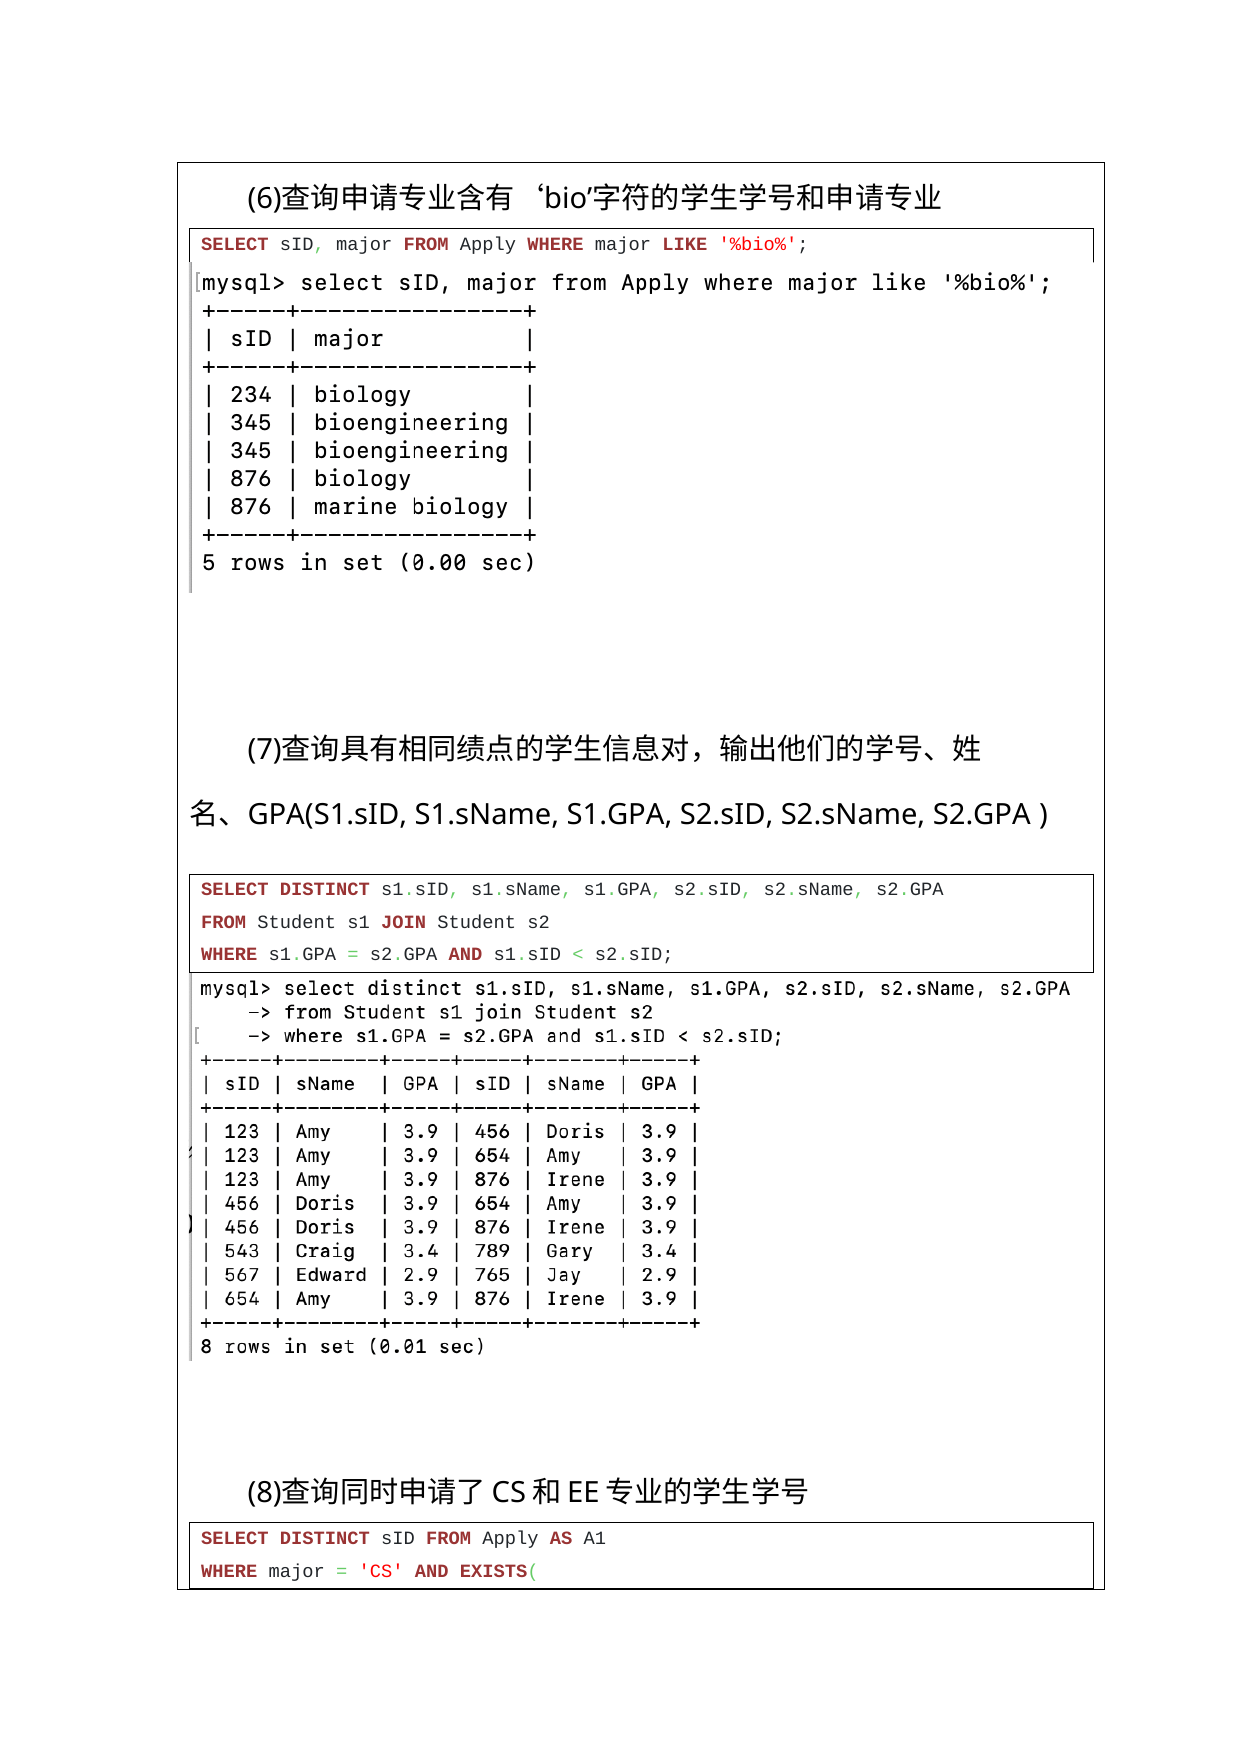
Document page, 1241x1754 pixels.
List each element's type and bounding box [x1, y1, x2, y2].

picture [188, 973, 1094, 1361]
table_header [178, 163, 1104, 1589]
picture [188, 262, 1094, 593]
